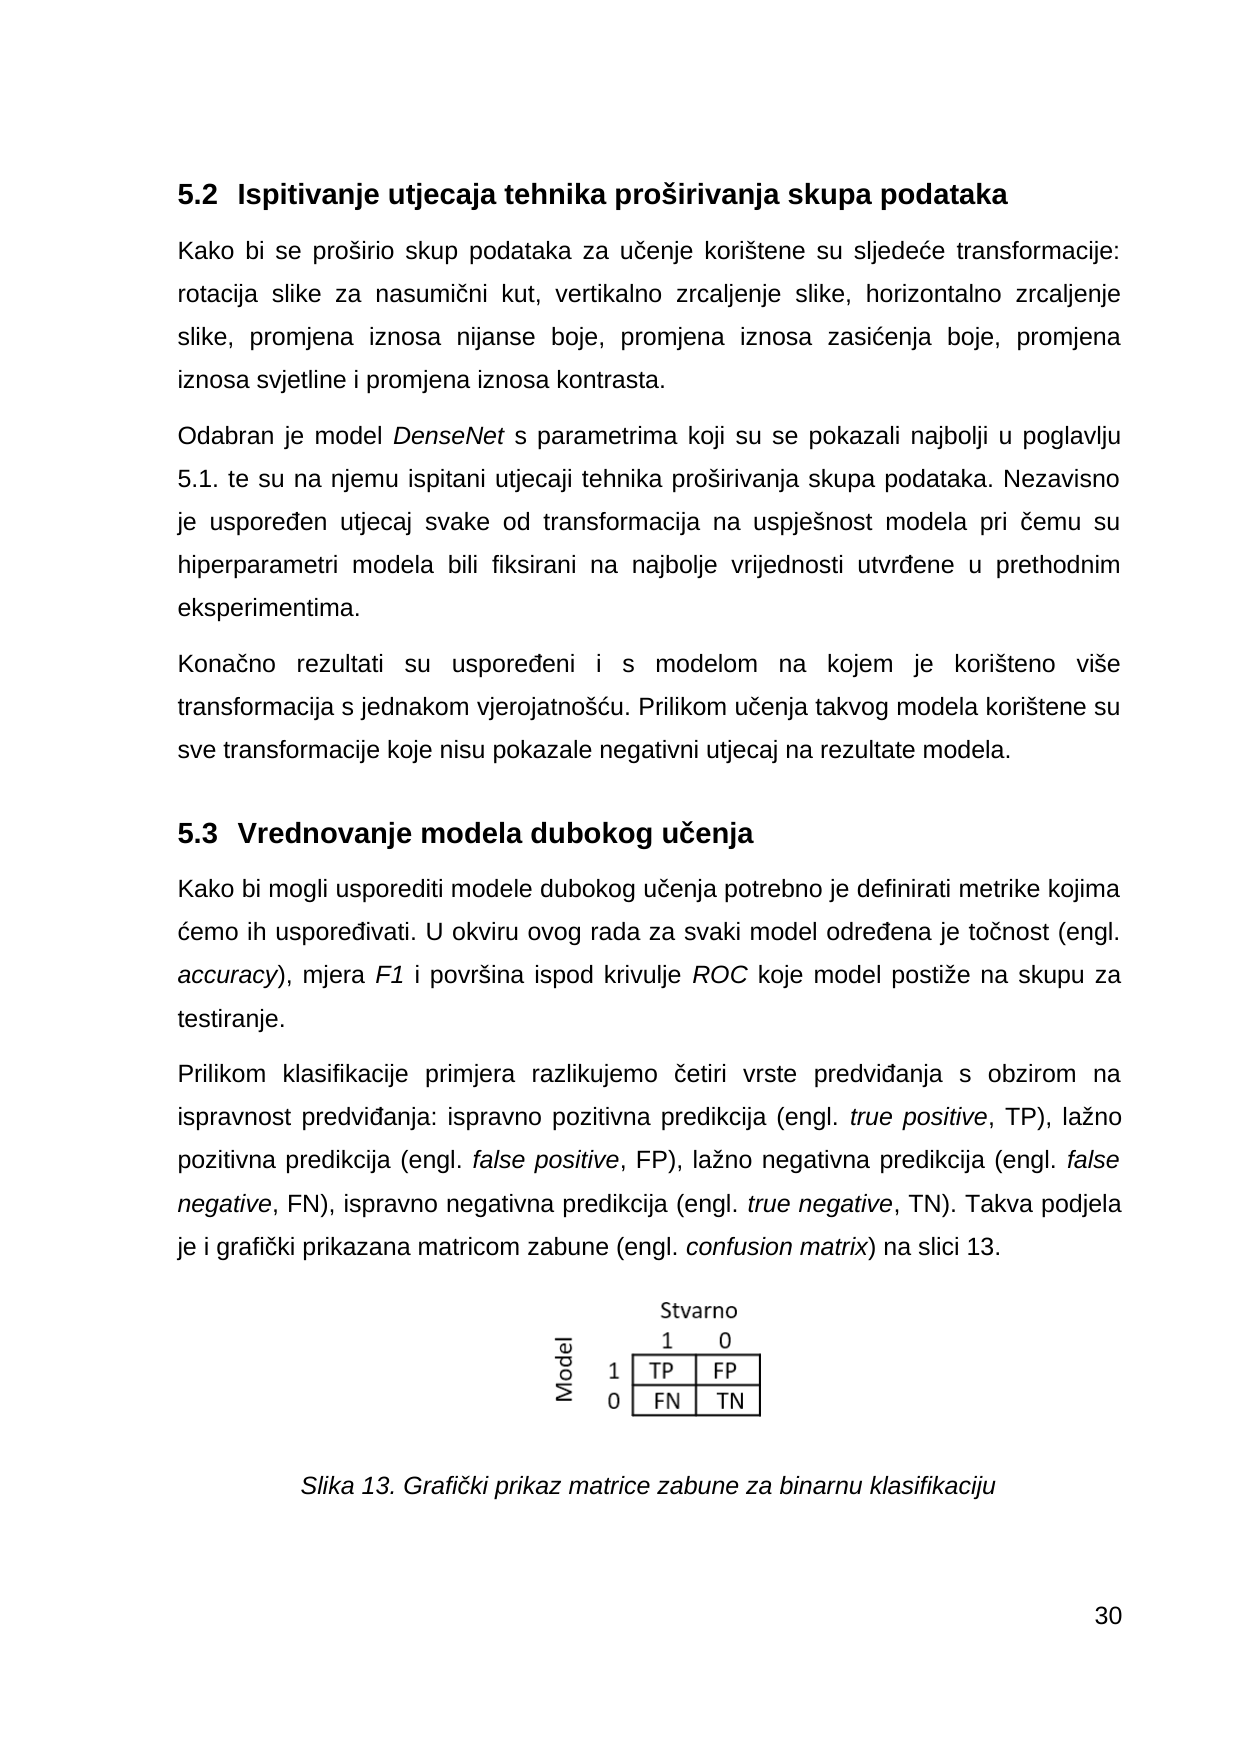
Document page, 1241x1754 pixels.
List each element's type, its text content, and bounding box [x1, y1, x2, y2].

text Konačno rezultati su uspoređeni i s modelom na kojem je korišteno više transformacija s jednakom vjerojatnošću. Prilikom učenja takvog modela korištene su sve transformacije koje nisu pokazale negativni utjecaj na rezultate modela. [177, 649, 1122, 764]
text Slika 13. Grafički prikaz matrice zabune za binarnu klasifikaciju [177, 1471, 1122, 1499]
subtitle Vrednovanje modela dubokog učenja [177, 816, 1122, 849]
text Odabran je model DenseNet s parametrima koji su se pokazali najbolji u poglavlju 5.1. te su na njemu ispitani utjecaji tehnika proširivanja skupa podataka. Nezavisno je uspoređen utjecaj svake od transformacija na uspješnost modela pri čemu su hiperparametri modela bili fiksirani na najbolje vrijednosti utvrđene u prethodnim eksperimentima. [177, 421, 1122, 622]
text Kako bi se proširio skup podataka za učenje korištene su sljedeće transformacije: rotacija slike za nasumični kut, vertikalno zrcaljenje slike, horizontalno zrcaljenje slike, promjena iznosa nijanse boje, promjena iznosa zasićenja boje, promjena iznosa svjetline i promjena iznosa kontrasta. [177, 236, 1122, 394]
text Prilikom klasifikacije primjera razlikujemo četiri vrste predviđanja s obzirom na ispravnost predviđanja: ispravno pozitivna predikcija (engl. true positive, TP), lažno pozitivna predikcija (engl. false positive, FP), lažno negativna predikcija (engl. false negative, FN), ispravno negativna predikcija (engl. true negative, TN). Takva podjela je i grafički prikazana matricom zabune (engl. confusion matrix) na slici 13. [177, 1059, 1122, 1261]
picture [536, 1287, 763, 1432]
text Kako bi mogli usporediti modele dubokog učenja potrebno je definirati metrike kojima ćemo ih uspoređivati. U okviru ovog rada za svaki model određena je točnost (engl. accuracy), mjera F1 i površina ispod krivulje ROC koje model postiže na skupu za testiranje. [177, 874, 1122, 1032]
subtitle Ispitivanje utjecaja tehnika proširivanja skupa podataka [177, 177, 1122, 211]
